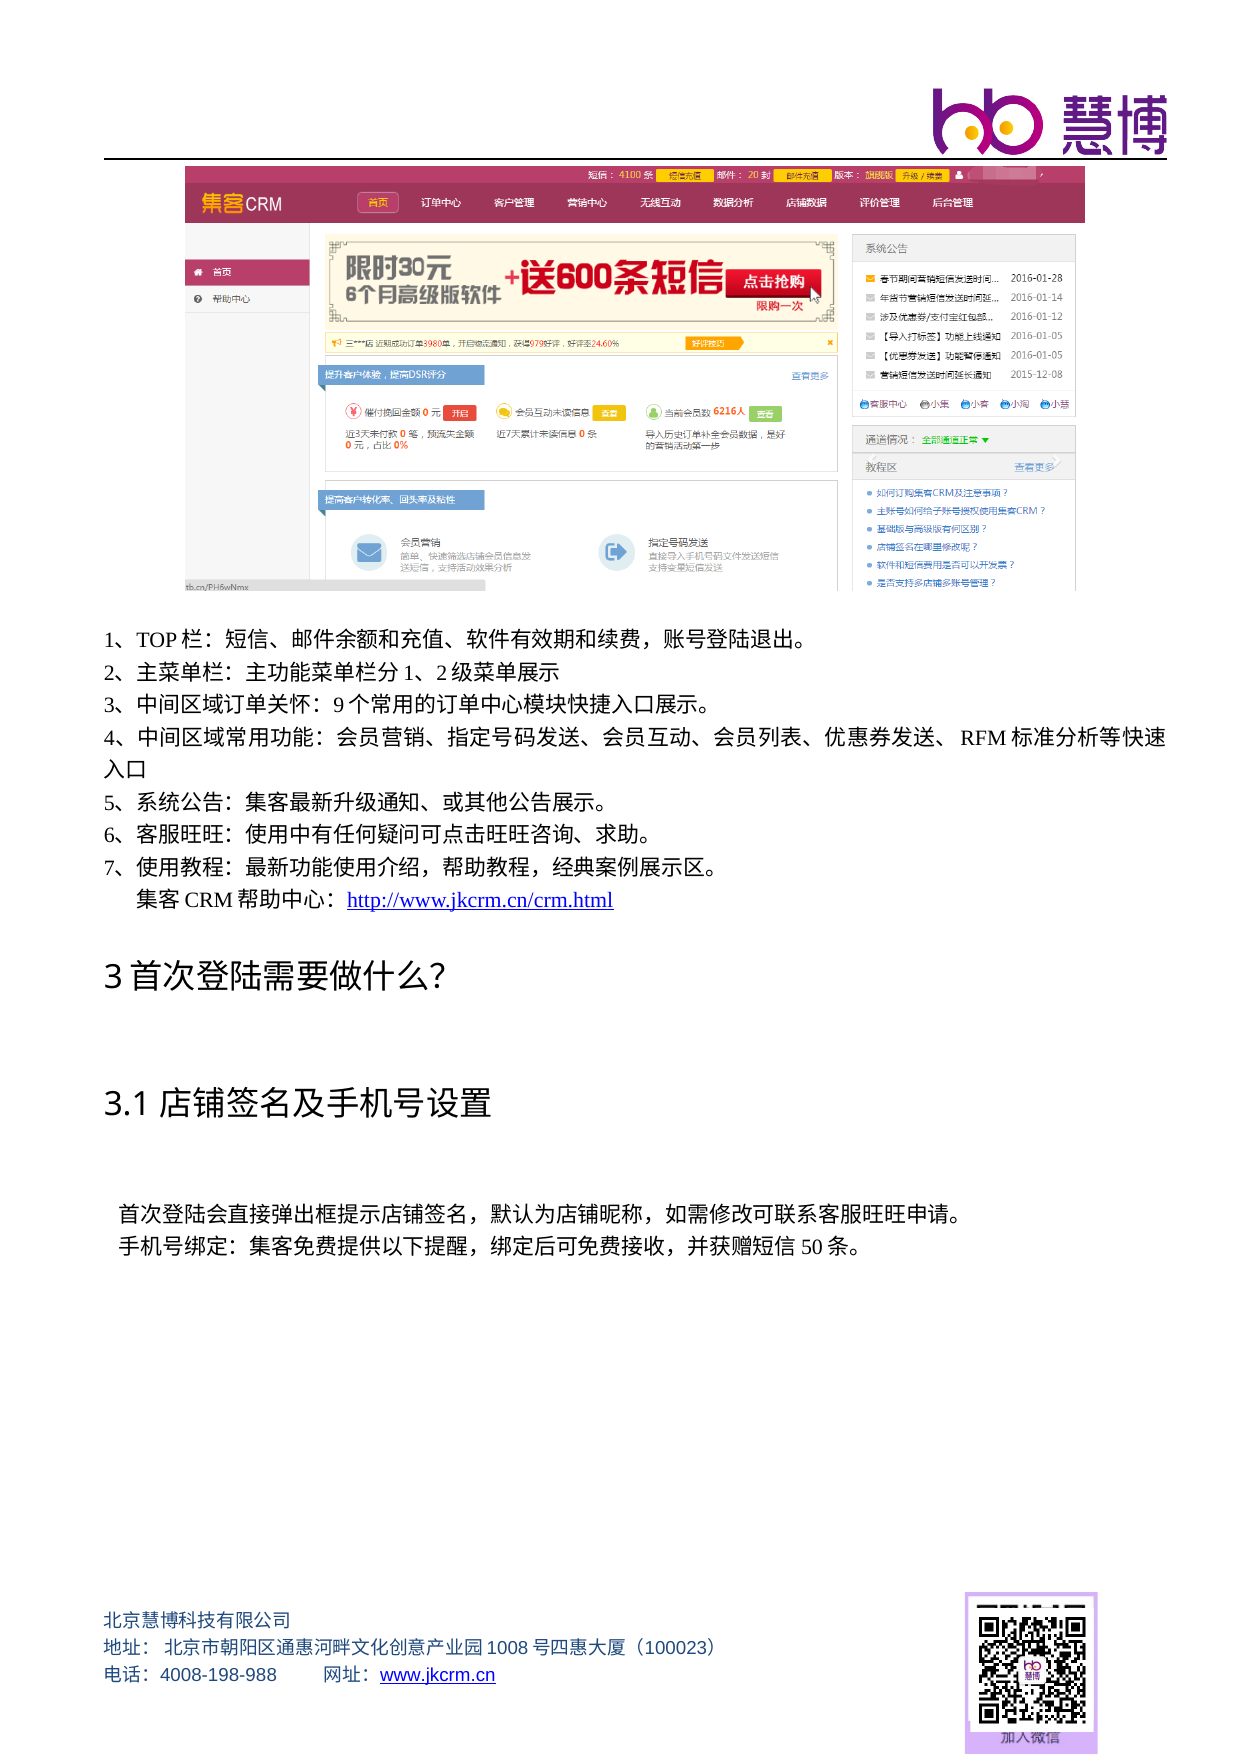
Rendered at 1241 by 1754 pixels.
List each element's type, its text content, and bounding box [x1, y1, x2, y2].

text 7、使用教程：最新功能使用介绍，帮助教程，经典案例展示区。 [103, 849, 1167, 882]
picture [964, 1592, 1098, 1754]
subtitle 3.1 店铺签名及手机号设置 [103, 1069, 1167, 1134]
subtitle 3首次登陆需要做什么？ [103, 941, 1167, 1006]
picture [933, 88, 1167, 156]
text 4、中间区域常用功能：会员营销、指定号码发送、会员互动、会员列表、优惠券发送、RFM标准分析等快速入口 [103, 719, 1167, 784]
text 2、主菜单栏：主功能菜单栏分1、2级菜单展示 [103, 654, 1167, 687]
text 集客CRM帮助中心：http://www.jkcrm.cn/crm.html [103, 882, 1167, 914]
text 手机号绑定：集客免费提供以下提醒，绑定后可免费接收，并获赠短信50条。 [118, 1229, 1167, 1261]
text 首次登陆会直接弹出框提示店铺签名，默认为店铺昵称，如需修改可联系客服旺旺申请。 [118, 1196, 1167, 1229]
text 1、TOP栏：短信、邮件余额和充值、软件有效期和续费，账号登陆退出。 [103, 622, 1167, 654]
text 3、中间区域订单关怀：9个常用的订单中心模块快捷入口展示。 [103, 687, 1167, 719]
picture [185, 166, 1085, 591]
text 6、客服旺旺：使用中有任何疑问可点击旺旺咨询、求助。 [103, 817, 1167, 849]
text 5、系统公告：集客最新升级通知、或其他公告展示。 [103, 784, 1167, 817]
